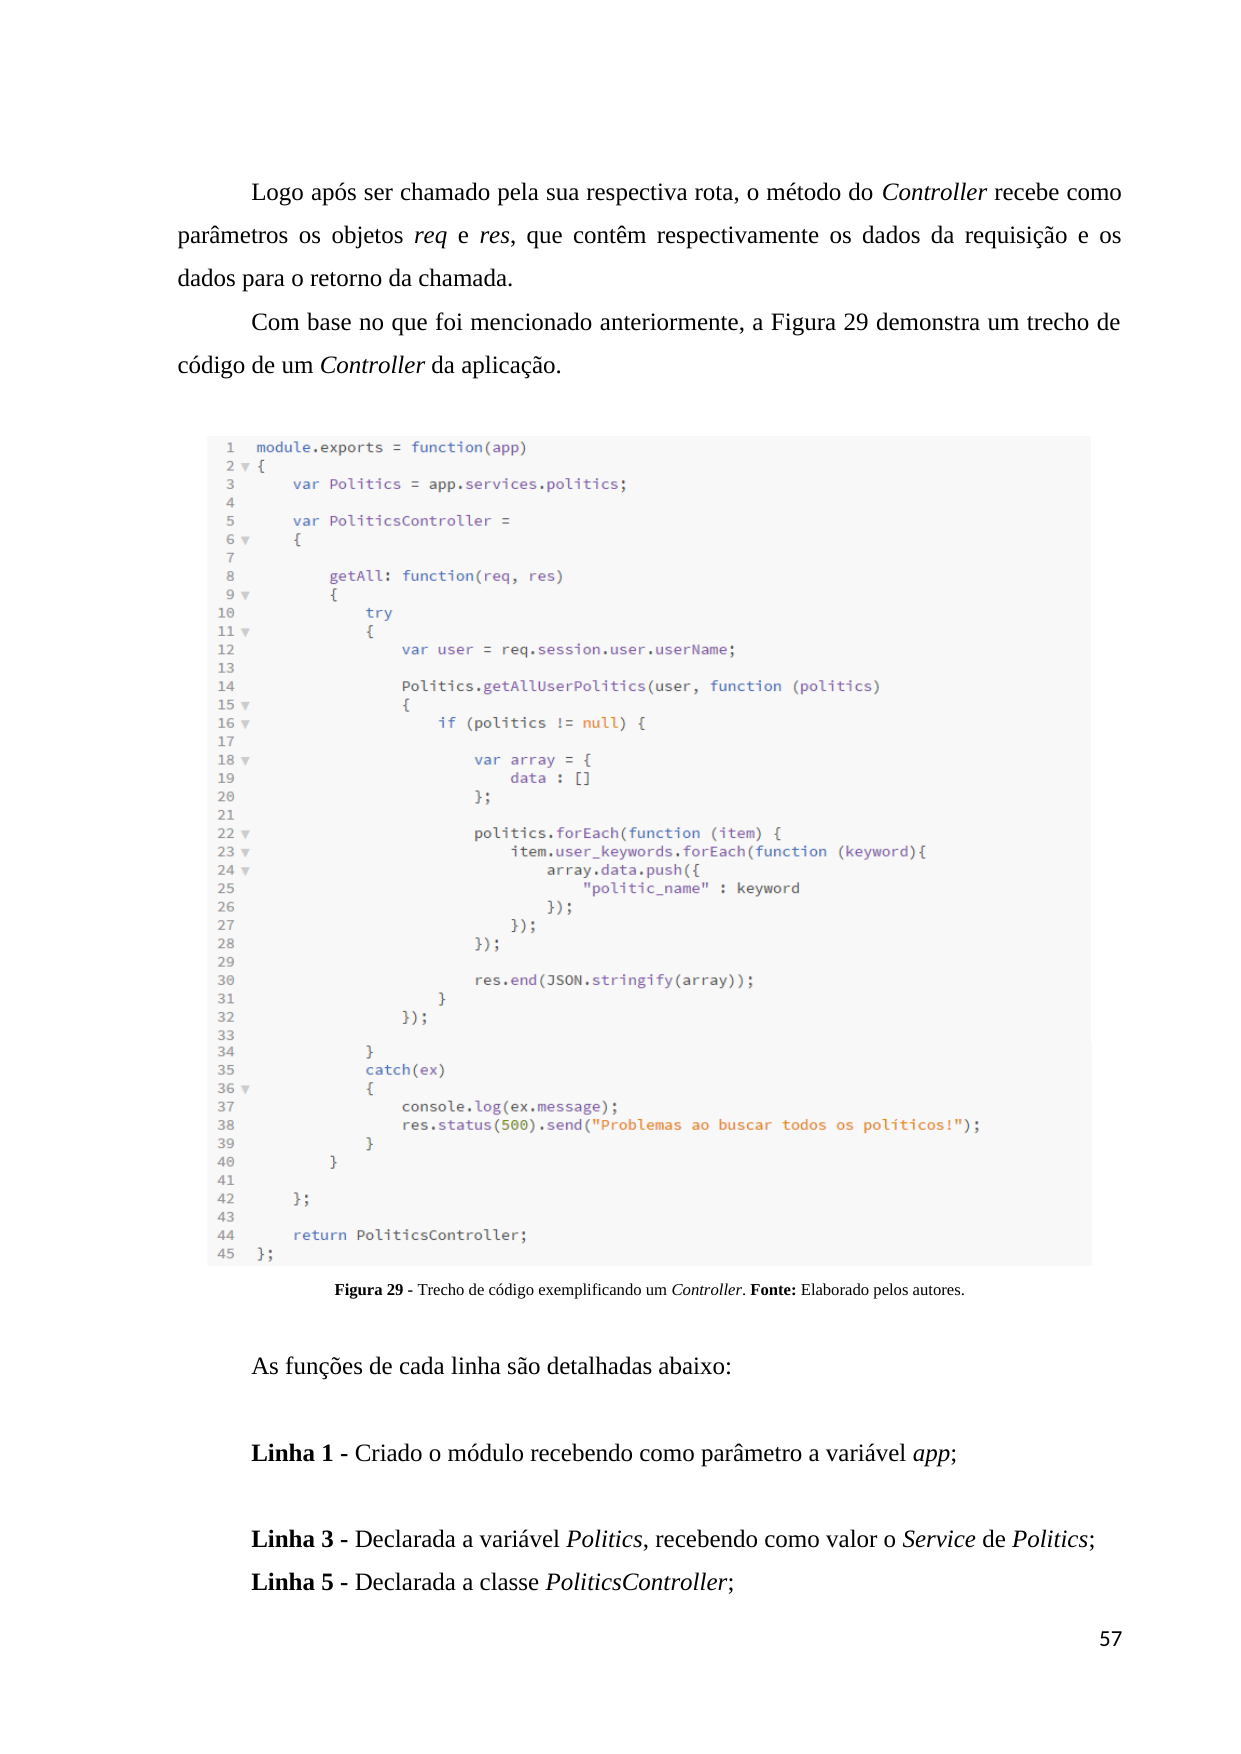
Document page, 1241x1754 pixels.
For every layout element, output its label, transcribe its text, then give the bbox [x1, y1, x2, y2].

text Linha 1 - Criado o módulo recebendo como parâmetro a variável app; [251, 1438, 1122, 1466]
text Linha 5 - Declarada a classe PoliticsController; [251, 1567, 1122, 1596]
text Com base no que foi mencionado anteriormente, a Figura 29 demonstra um trecho de código de um Controller da aplicação. [177, 307, 1122, 378]
text Figura 29 - Trecho de código exemplificando um Controller. Fonte: Elaborado pelos autores. [177, 1279, 1122, 1299]
text Linha 3 - Declarada a variável Politics, recebendo como valor o Service de Politics; [251, 1524, 1122, 1553]
picture [207, 436, 1092, 1266]
text As funções de cada linha são detalhadas abaixo: [177, 1351, 1122, 1380]
text Logo após ser chamado pela sua respectiva rota, o método do Controller recebe como parâmetros os objetos req e res, que contêm respectivamente os dados da requisição e os dados para o retorno da chamada. [177, 177, 1122, 292]
